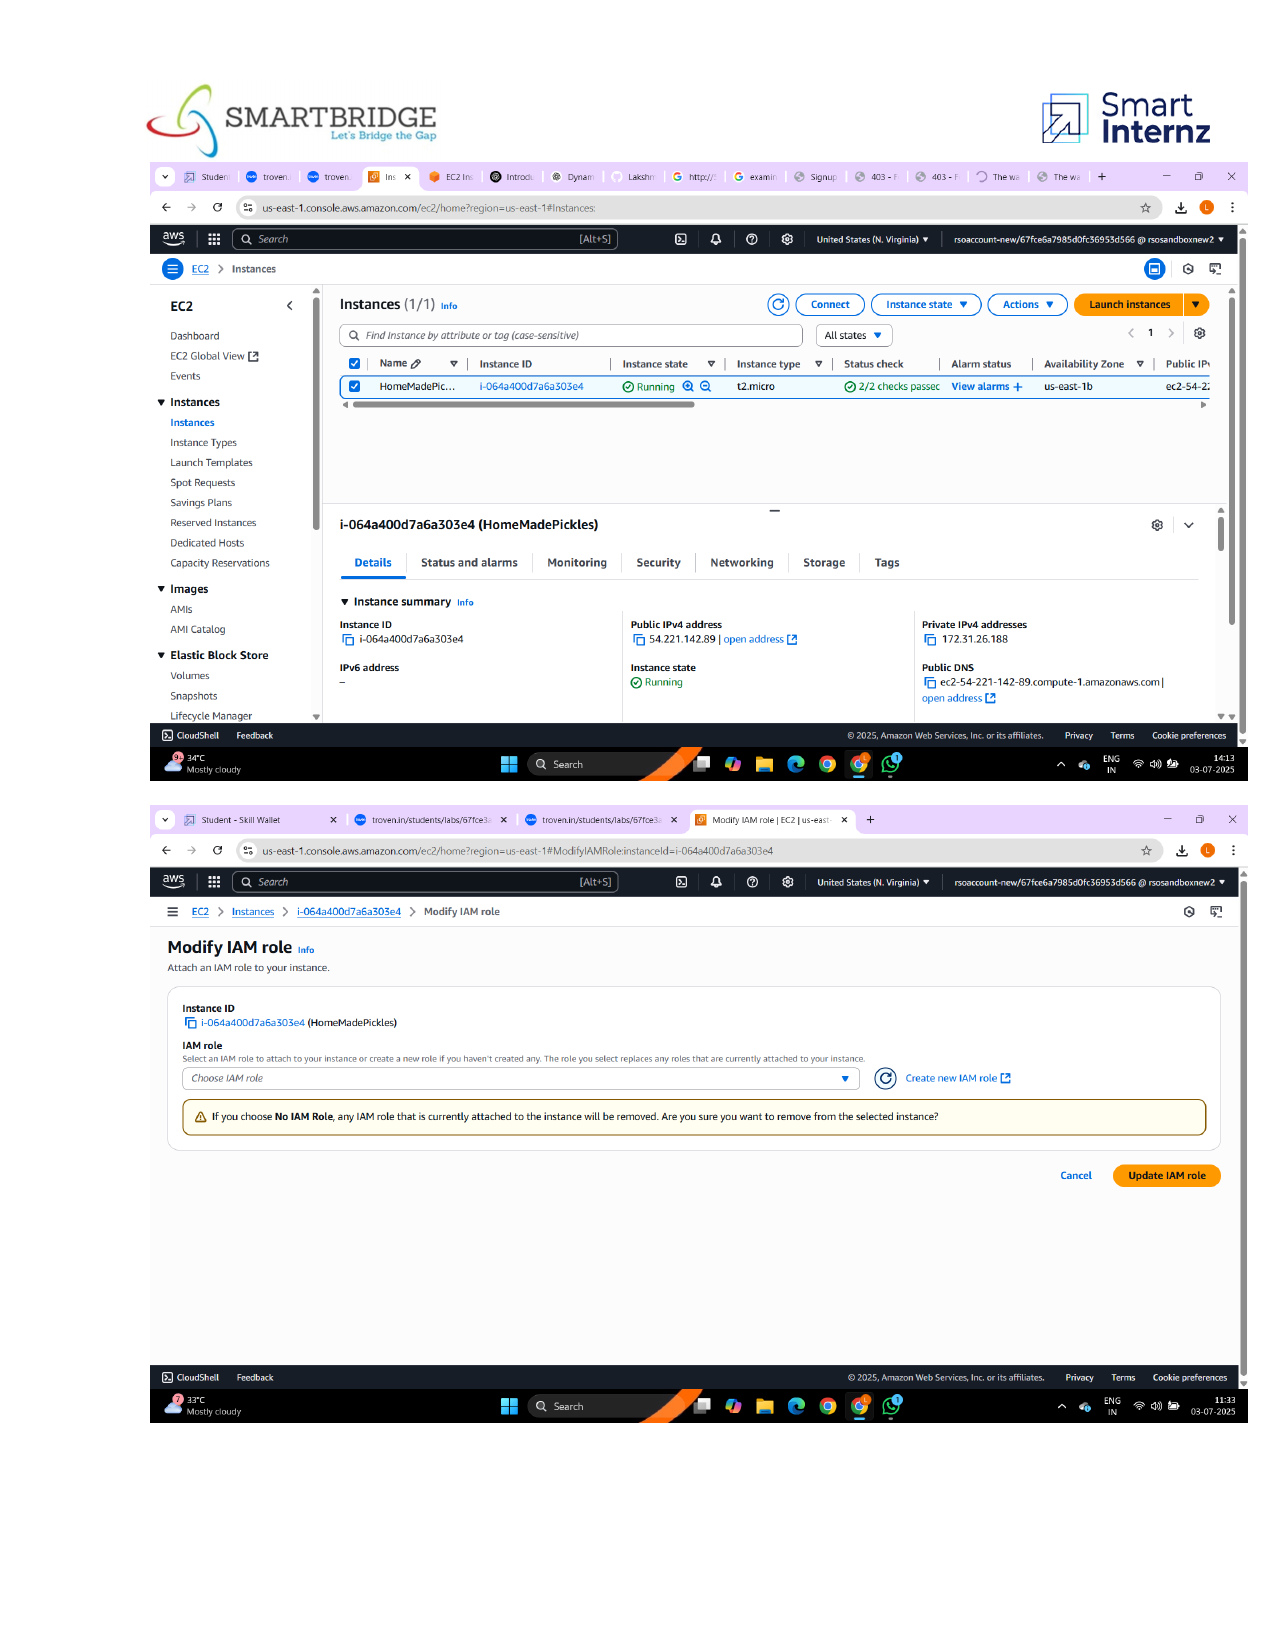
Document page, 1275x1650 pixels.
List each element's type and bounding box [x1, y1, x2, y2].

picture [1037, 92, 1214, 143]
picture [143, 78, 1248, 781]
picture [150, 805, 1248, 1423]
